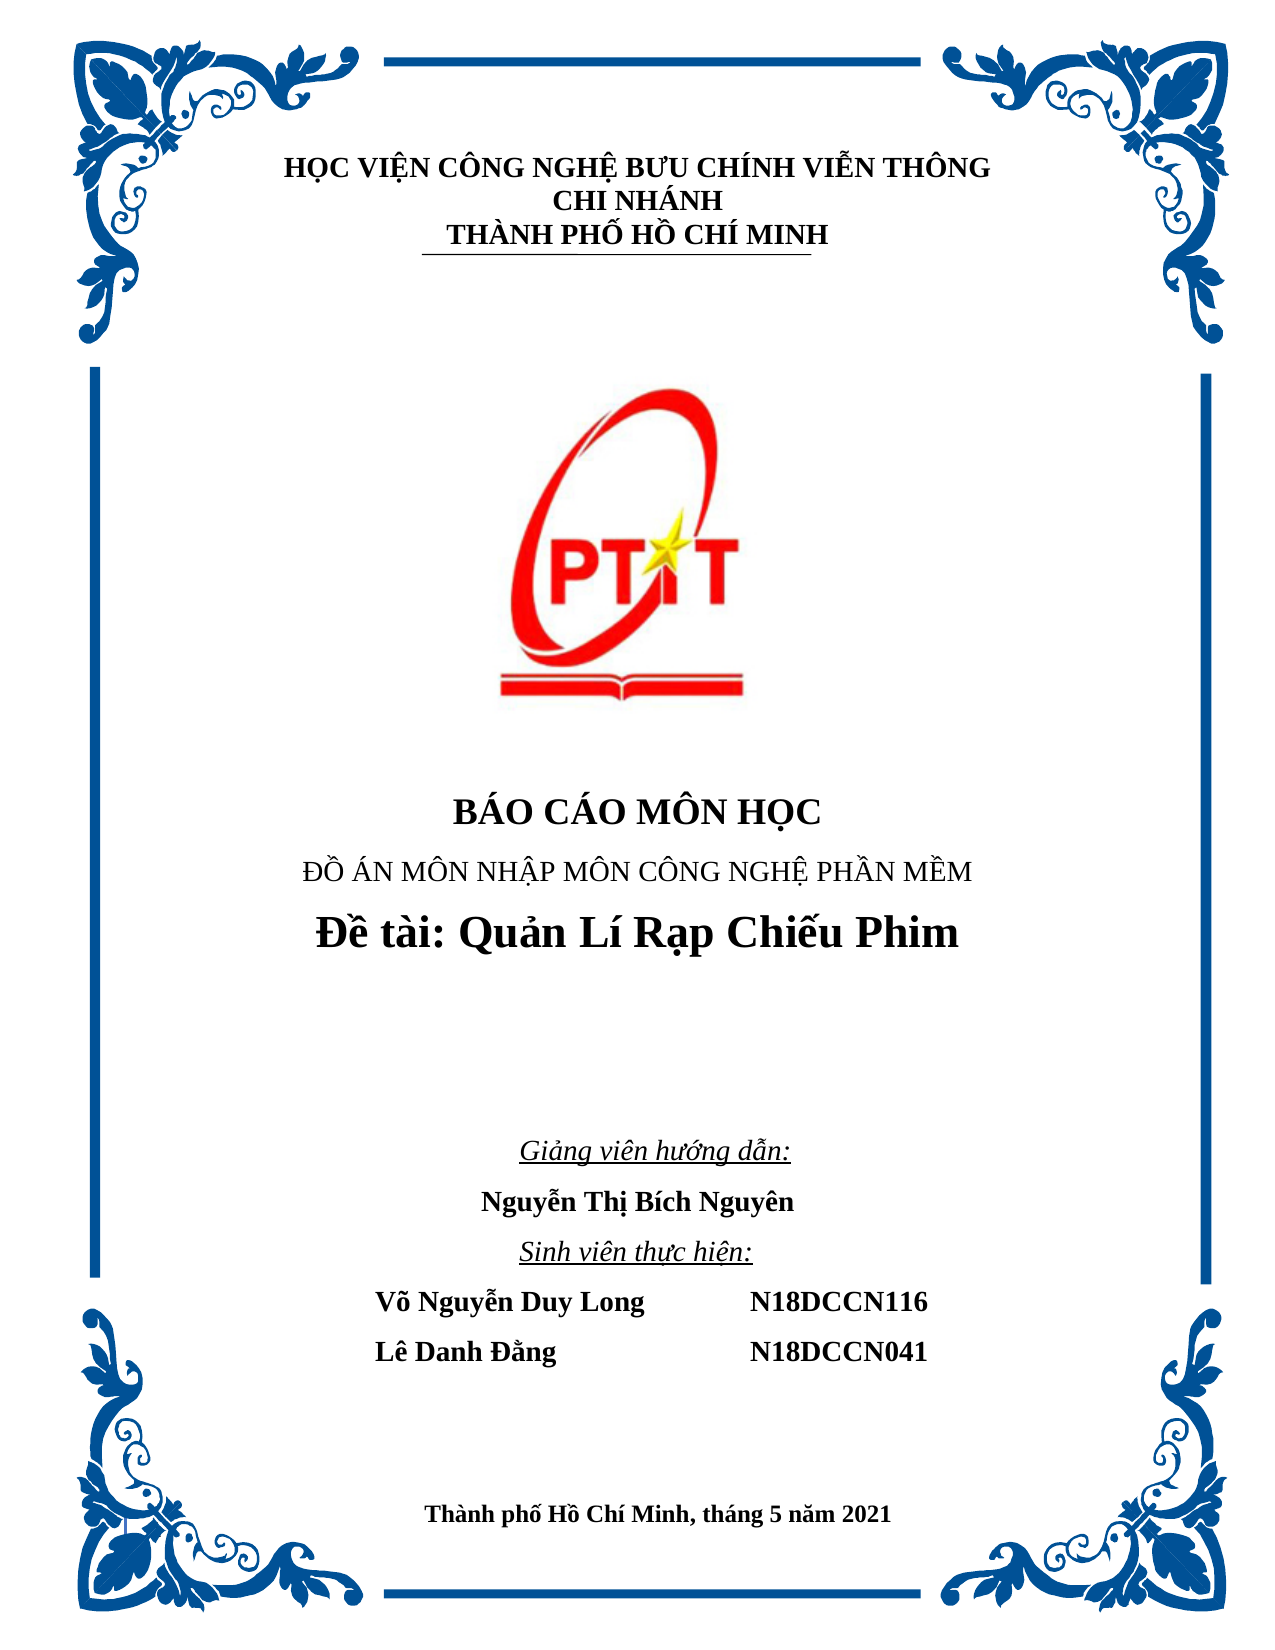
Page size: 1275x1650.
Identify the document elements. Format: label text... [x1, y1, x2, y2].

text Giảng viên hướng dẫn: [519, 1133, 1125, 1167]
text ĐỒ ÁN MÔN NHẬP MÔN CÔNG NGHỆ PHẦN MỀM [150, 854, 1125, 887]
text Lê Danh Đằng N18DCCN041 [300, 1334, 1125, 1368]
text Đề tài: Quản Lí Rạp Chiếu Phim [150, 904, 1125, 957]
text THÀNH PHỐ HỒ CHÍ MINH [150, 217, 1125, 251]
text Sinh viên thực hiện: [519, 1234, 1125, 1267]
text CHI NHÁNH [150, 183, 1125, 217]
picture [337, 365, 938, 726]
text Nguyễn Thị Bích Nguyên [150, 1184, 1125, 1217]
text BÁO CÁO MÔN HỌC [150, 789, 1125, 832]
text HỌC VIỆN CÔNG NGHỆ BƯU CHÍNH VIỄN THÔNG [150, 150, 1125, 183]
text Võ Nguyễn Duy Long N18DCCN116 [300, 1284, 1125, 1318]
